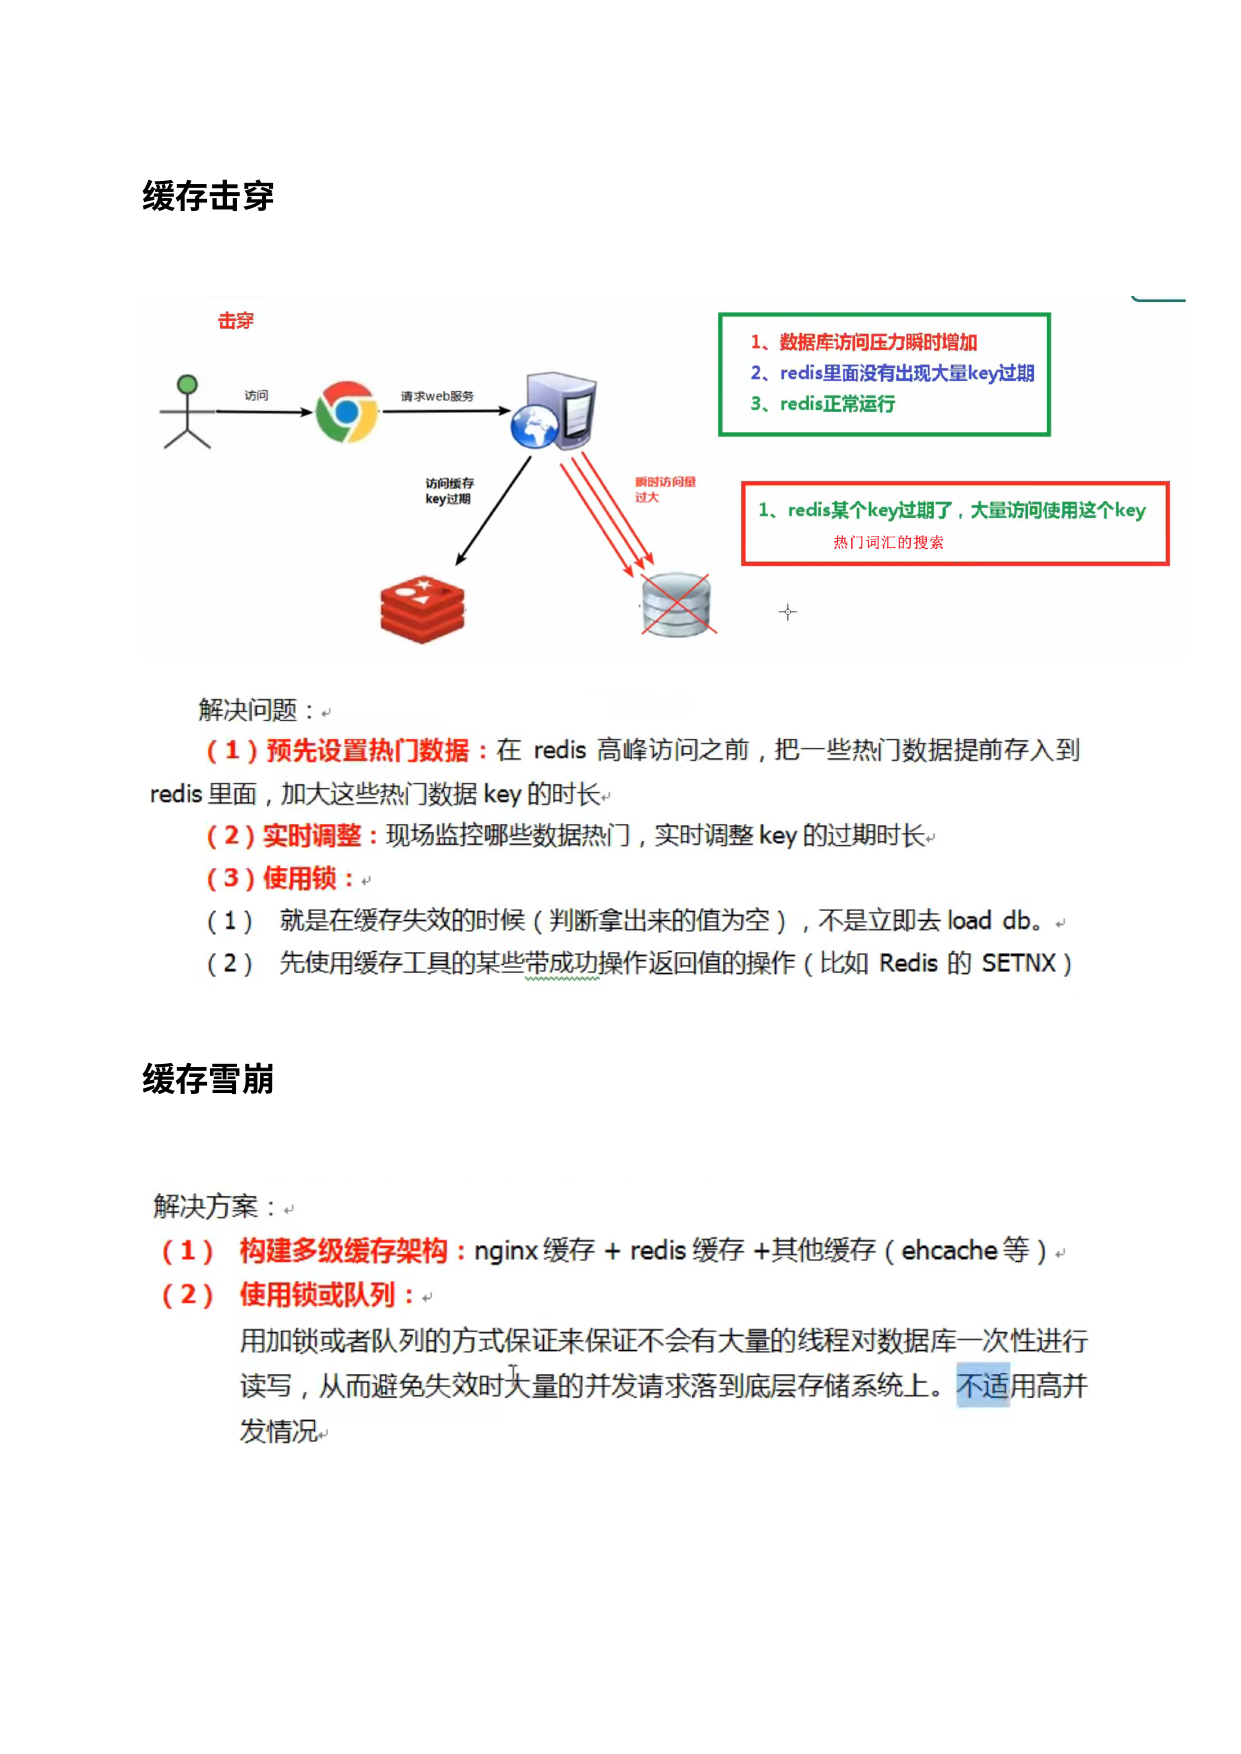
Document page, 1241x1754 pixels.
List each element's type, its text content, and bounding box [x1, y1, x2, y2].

subtitle 缓存雪崩 [142, 1038, 1098, 1117]
picture [141, 1179, 1099, 1473]
subtitle 缓存击穿 [142, 154, 1098, 234]
picture [141, 693, 1099, 996]
picture [141, 296, 1186, 659]
